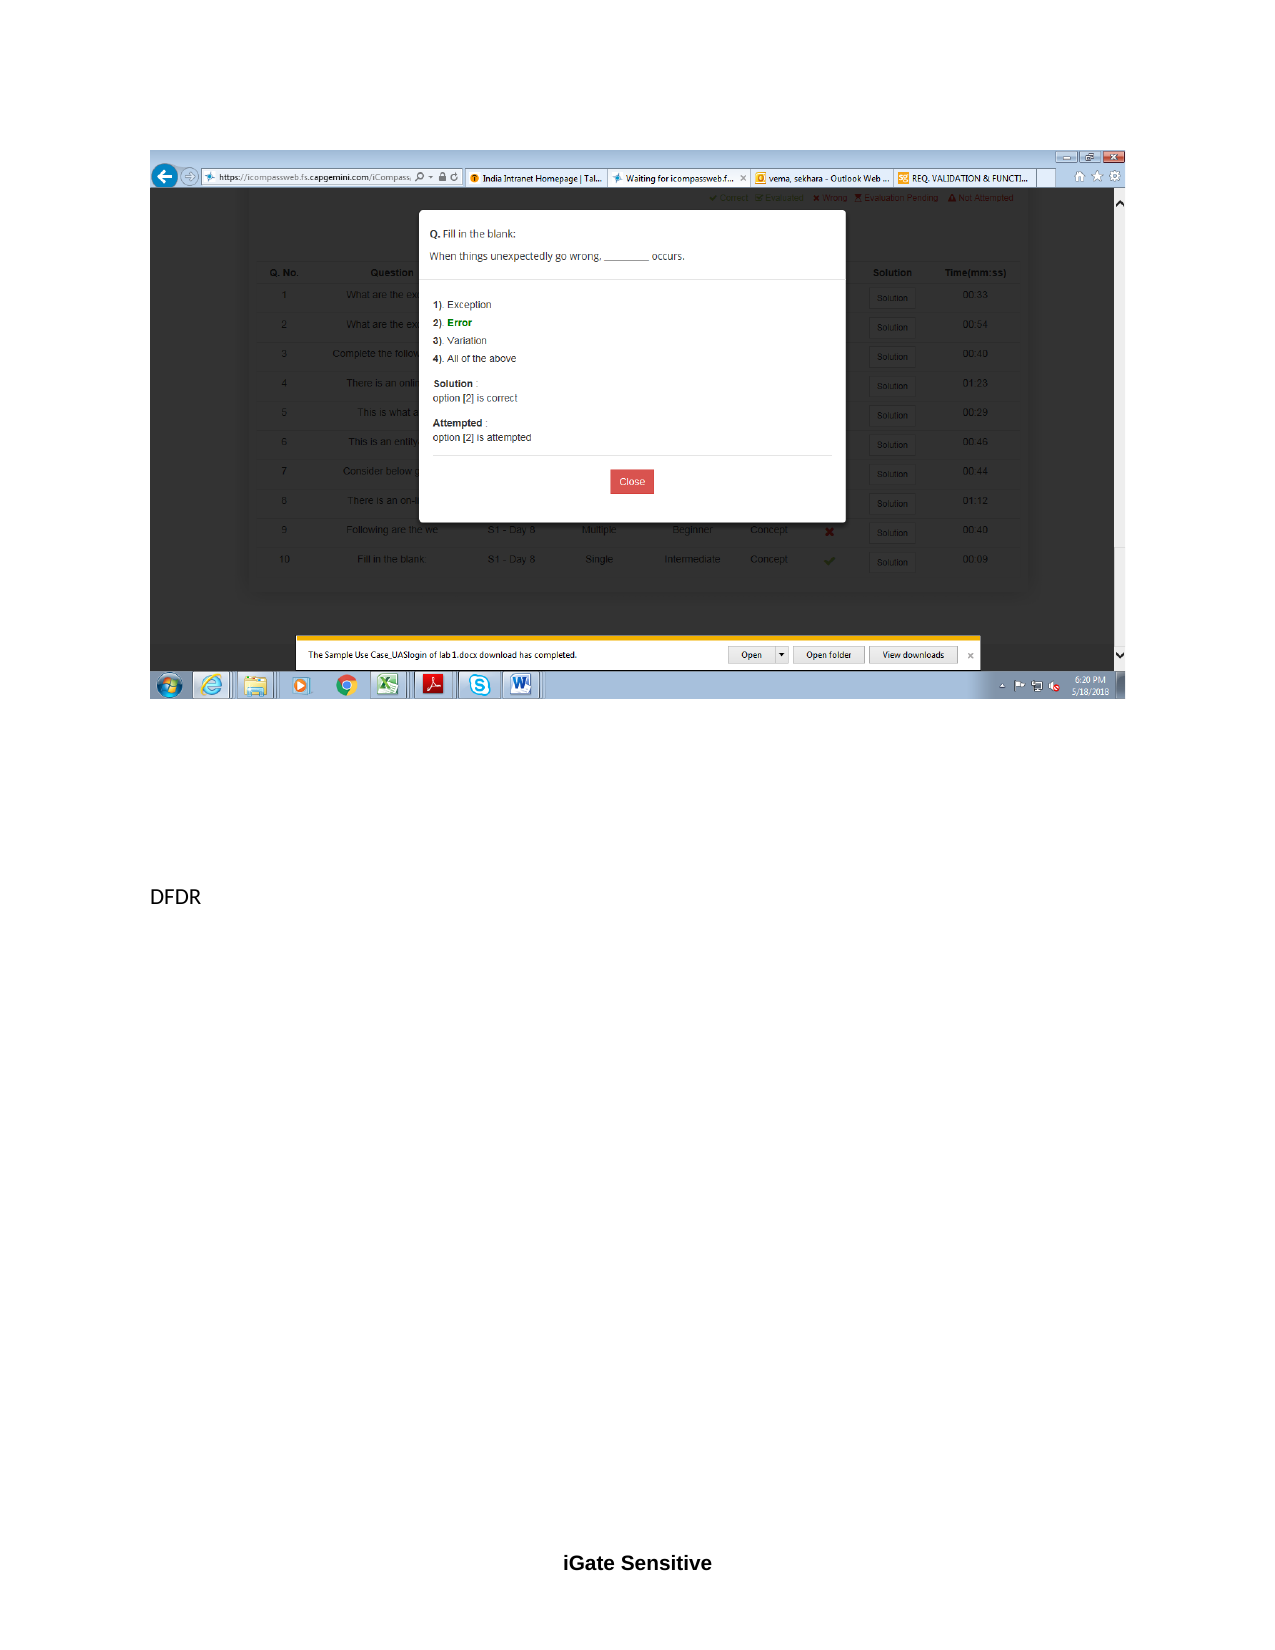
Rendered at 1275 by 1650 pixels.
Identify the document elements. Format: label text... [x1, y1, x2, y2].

text DFDR [150, 882, 1125, 910]
picture [150, 150, 1125, 699]
